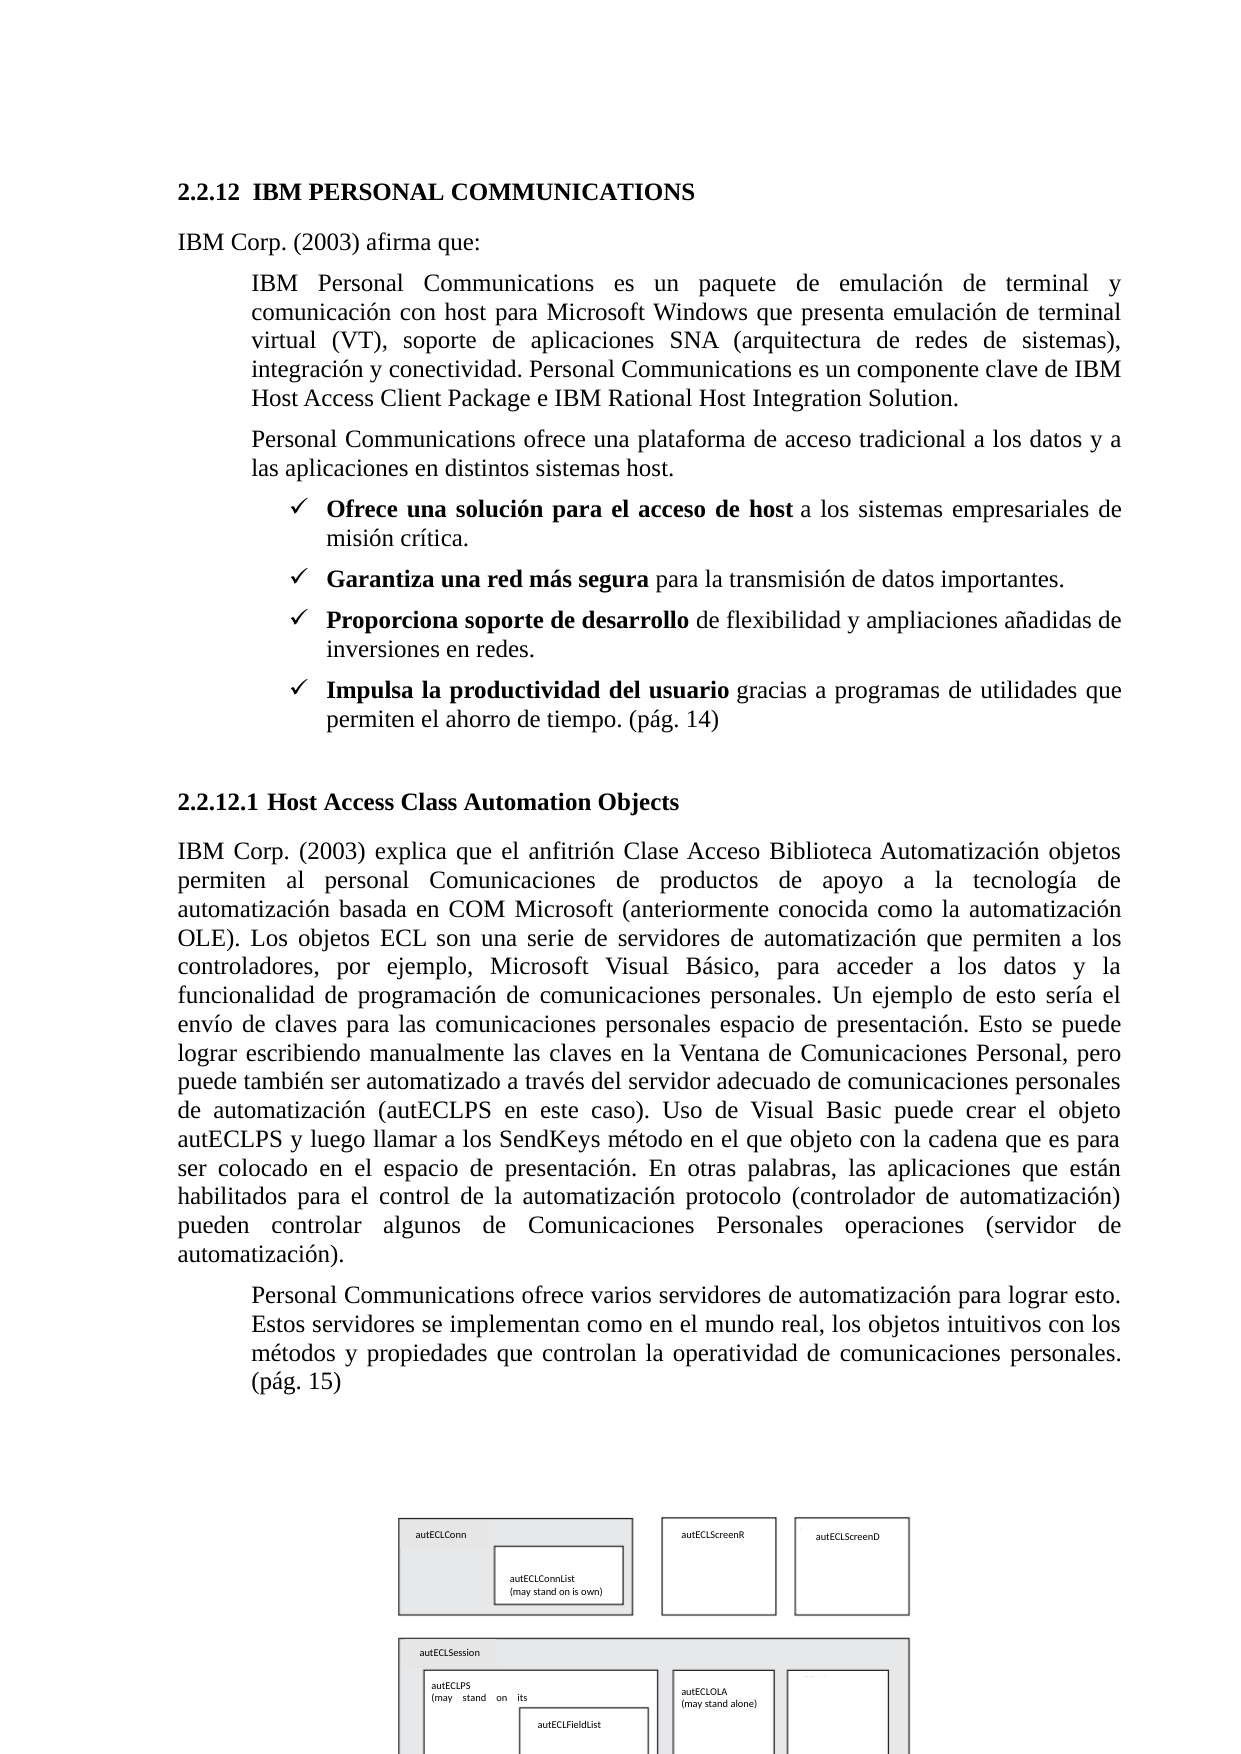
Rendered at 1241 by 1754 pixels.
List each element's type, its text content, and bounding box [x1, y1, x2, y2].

list Garantiza una red más segura para la transmisión de datos importantes. [288, 564, 1122, 593]
text Personal Communications ofrece varios servidores de automatización para lograr esto. Estos servidores se implementan como en el mundo real, los objetos intuitivos con los métodos y propiedades que controlan la operatividad de comunicaciones personales. [251, 1280, 1122, 1395]
text IBM Personal Communications es un paquete de emulación de terminal y comunicación con host para Microsoft Windows que presenta emulación de terminal virtual (VT), soporte de aplicaciones SNA (arquitectura de redes de sistemas), integración y conectividad. Personal Communications es un componente clave de IBM Host Access Client Package e IBM Rational Host Integration Solution. [251, 268, 1122, 412]
text Personal Communications ofrece una plataforma de acceso tradicional a los datos y a las aplicaciones en distintos sistemas host. [251, 424, 1122, 482]
picture [384, 1508, 915, 1754]
text IBM Corp. (2003) explica que el anfitrión Clase Acceso Biblioteca Automatización objetos permiten al personal Comunicaciones de productos de apoyo a la tecnología de automatización basada en COM Microsoft (anteriormente conocida como la automatización OLE). Los objetos ECL son una serie de servidores de automatización que permiten a los controladores, por ejemplo, Microsoft Visual Básico, para acceder a los datos y la funcionalidad de programación de comunicaciones personales. Un ejemplo de esto sería el envío de claves para las comunicaciones personales espacio de presentación. Esto se puede lograr escribiendo manualmente las claves en la Ventana de Comunicaciones Personal, pero puede también ser automatizado a través del servidor adecuado de comunicaciones personales de automatización (autECLPS en este caso). Uso de Visual Basic puede crear el objeto autECLPS y luego llamar a los SendKeys método en el que objeto con la cadena que es para ser colocado en el espacio de presentación. En otras palabras, las aplicaciones que están habilitados para el control de la automatización protocolo (controlador de automatización) pueden controlar algunos de Comunicaciones Personales operaciones (servidor de automatización). [177, 836, 1122, 1268]
list Impulsa la productividad del usuario gracias a programas de utilidades que permiten el ahorro de tiempo. [288, 676, 1122, 733]
list Proporciona soporte de desarrollo de flexibilidad y ampliaciones añadidas de inversiones en redes. [288, 606, 1122, 663]
subtitle IBM PERSONAL COMMUNICATIONS [177, 177, 1122, 206]
subtitle Host Access Class Automation Objects [177, 787, 1122, 816]
list Ofrece una solución para el acceso de host a los sistemas empresariales de misión crítica. [288, 494, 1122, 552]
text IBM Corp. (2003) afirma que: [177, 227, 1122, 256]
